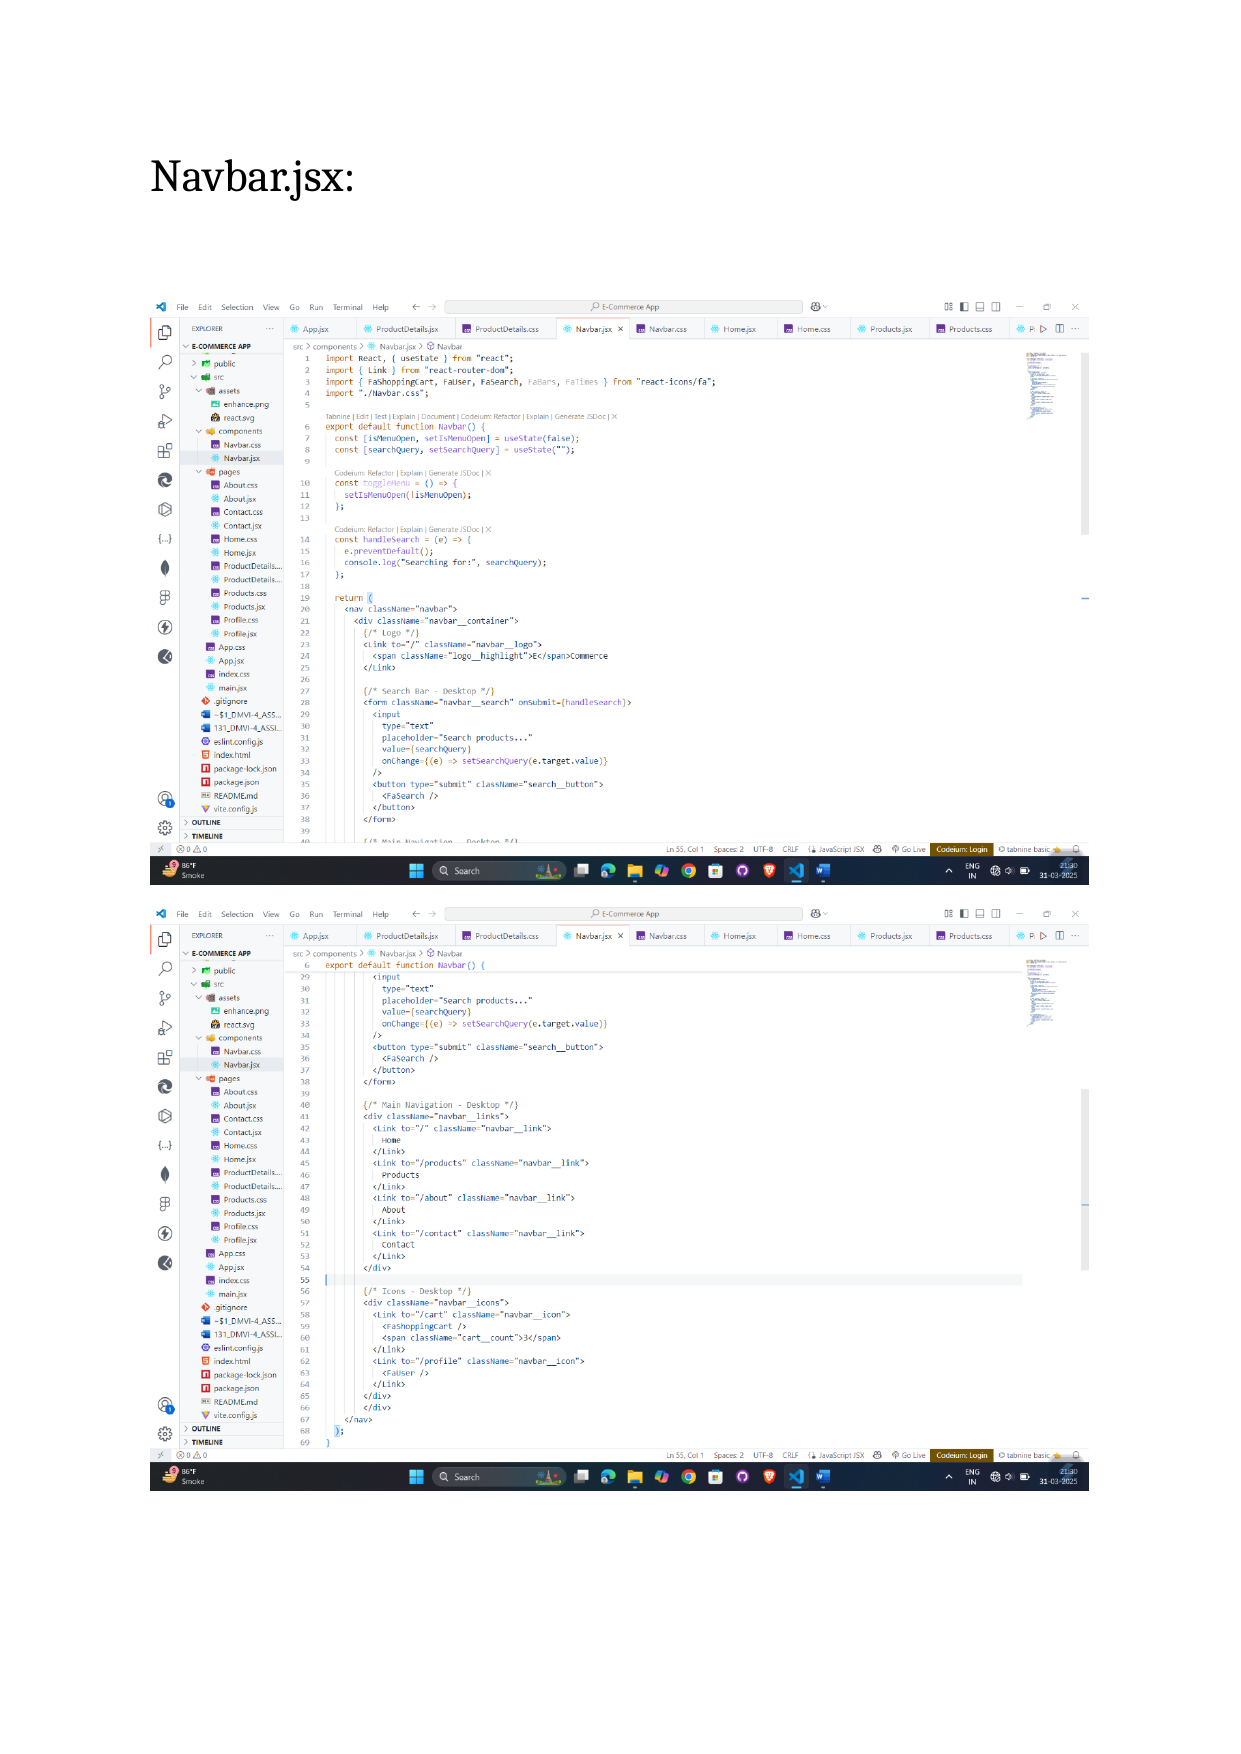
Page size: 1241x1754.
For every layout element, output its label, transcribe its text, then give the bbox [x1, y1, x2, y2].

picture [150, 297, 1089, 885]
picture [150, 903, 1089, 1491]
text Navbar.jsx: [150, 150, 1090, 203]
